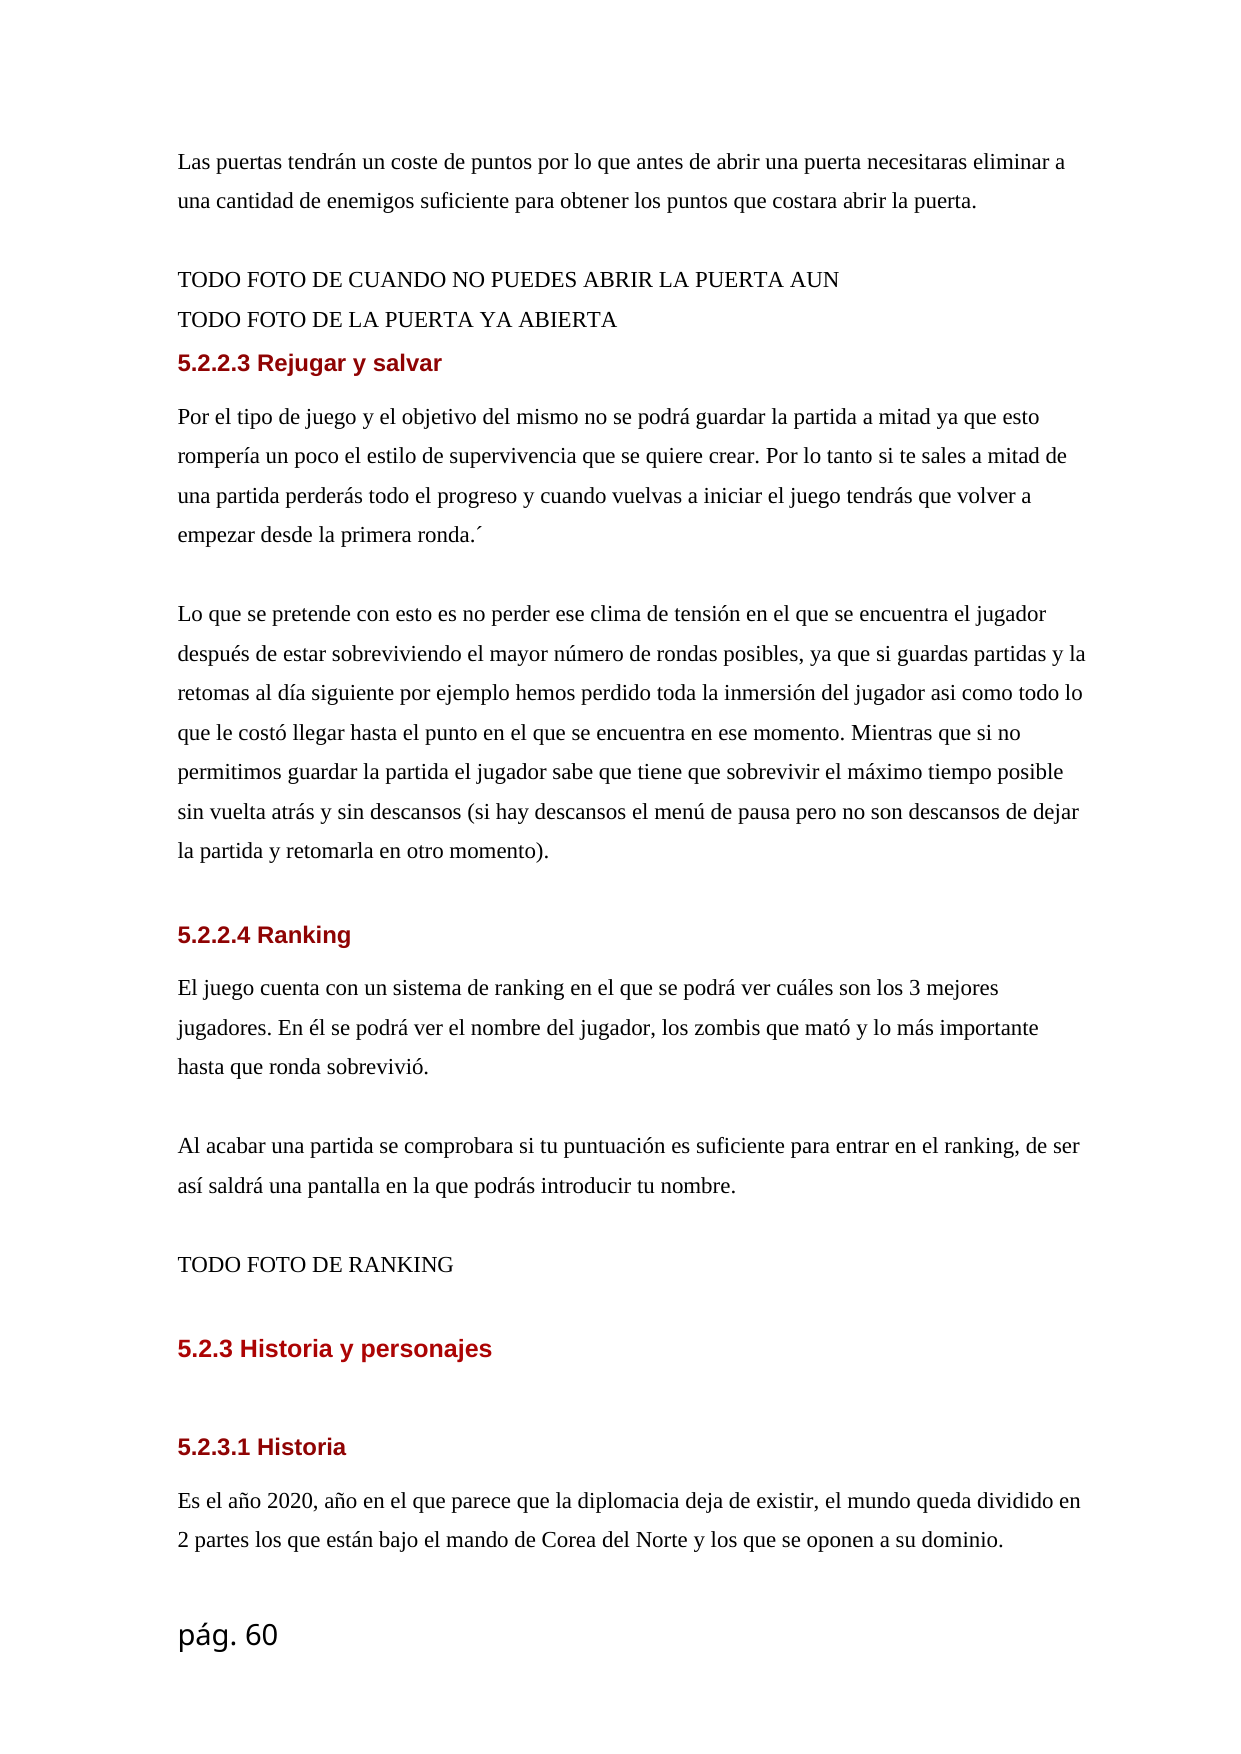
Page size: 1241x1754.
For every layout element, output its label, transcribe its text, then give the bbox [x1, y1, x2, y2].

text TODO FOTO DE LA PUERTA YA ABIERTA [177, 306, 1092, 332]
text TODO FOTO DE RANKING [177, 1251, 1092, 1277]
text Por el tipo de juego y el objetivo del mismo no se podrá guardar la partida a mitad ya que esto rompería un poco el estilo de supervivencia que se quiere crear. Por lo tanto si te sales a mitad de una partida perderás todo el progreso y cuando vuelvas a iniciar el juego tendrás que volver a empezar desde la primera ronda.´ [177, 403, 1092, 548]
text Al acabar una partida se comprobara si tu puntuación es suficiente para entrar en el ranking, de ser así saldrá una pantalla en la que podrás introducir tu nombre. [177, 1132, 1092, 1198]
text El juego cuenta con un sistema de ranking en el que se podrá ver cuáles son los 3 mejores jugadores. En él se podrá ver el nombre del jugador, los zombis que mató y lo más importante hasta que ronda sobrevivió. [177, 974, 1092, 1080]
text Lo que se pretende con esto es no perder ese clima de tensión en el que se encuentra el jugador después de estar sobreviviendo el mayor número de rondas posibles, ya que si guardas partidas y la retomas al día siguiente por ejemplo hemos perdido toda la inmersión del jugador asi como todo lo que le costó llegar hasta el punto en el que se encuentra en ese momento. Mientras que si no permitimos guardar la partida el jugador sabe que tiene que sobrevivir el máximo tiempo posible sin vuelta atrás y sin descansos (si hay descansos el menú de pausa pero no son descansos de dejar la partida y retomarla en otro momento). [177, 601, 1092, 864]
subtitle 5.2.3.1 Historia [177, 1433, 1092, 1461]
subtitle 5.2.2.3 Rejugar y salvar [177, 349, 1092, 377]
text Es el año 2020, año en el que parece que la diplomacia deja de existir, el mundo queda dividido en 2 partes los que están bajo el mando de Corea del Norte y los que se oponen a su dominio. [177, 1487, 1092, 1553]
subtitle 5.2.2.4 Ranking [177, 921, 1092, 948]
text TODO FOTO DE CUANDO NO PUEDES ABRIR LA PUERTA AUN [177, 266, 1092, 292]
text Las puertas tendrán un coste de puntos por lo que antes de abrir una puerta necesitaras eliminar a una cantidad de enemigos suficiente para obtener los puntos que costara abrir la puerta. [177, 148, 1092, 213]
subtitle 5.2.3 Historia y personajes [177, 1334, 1092, 1363]
